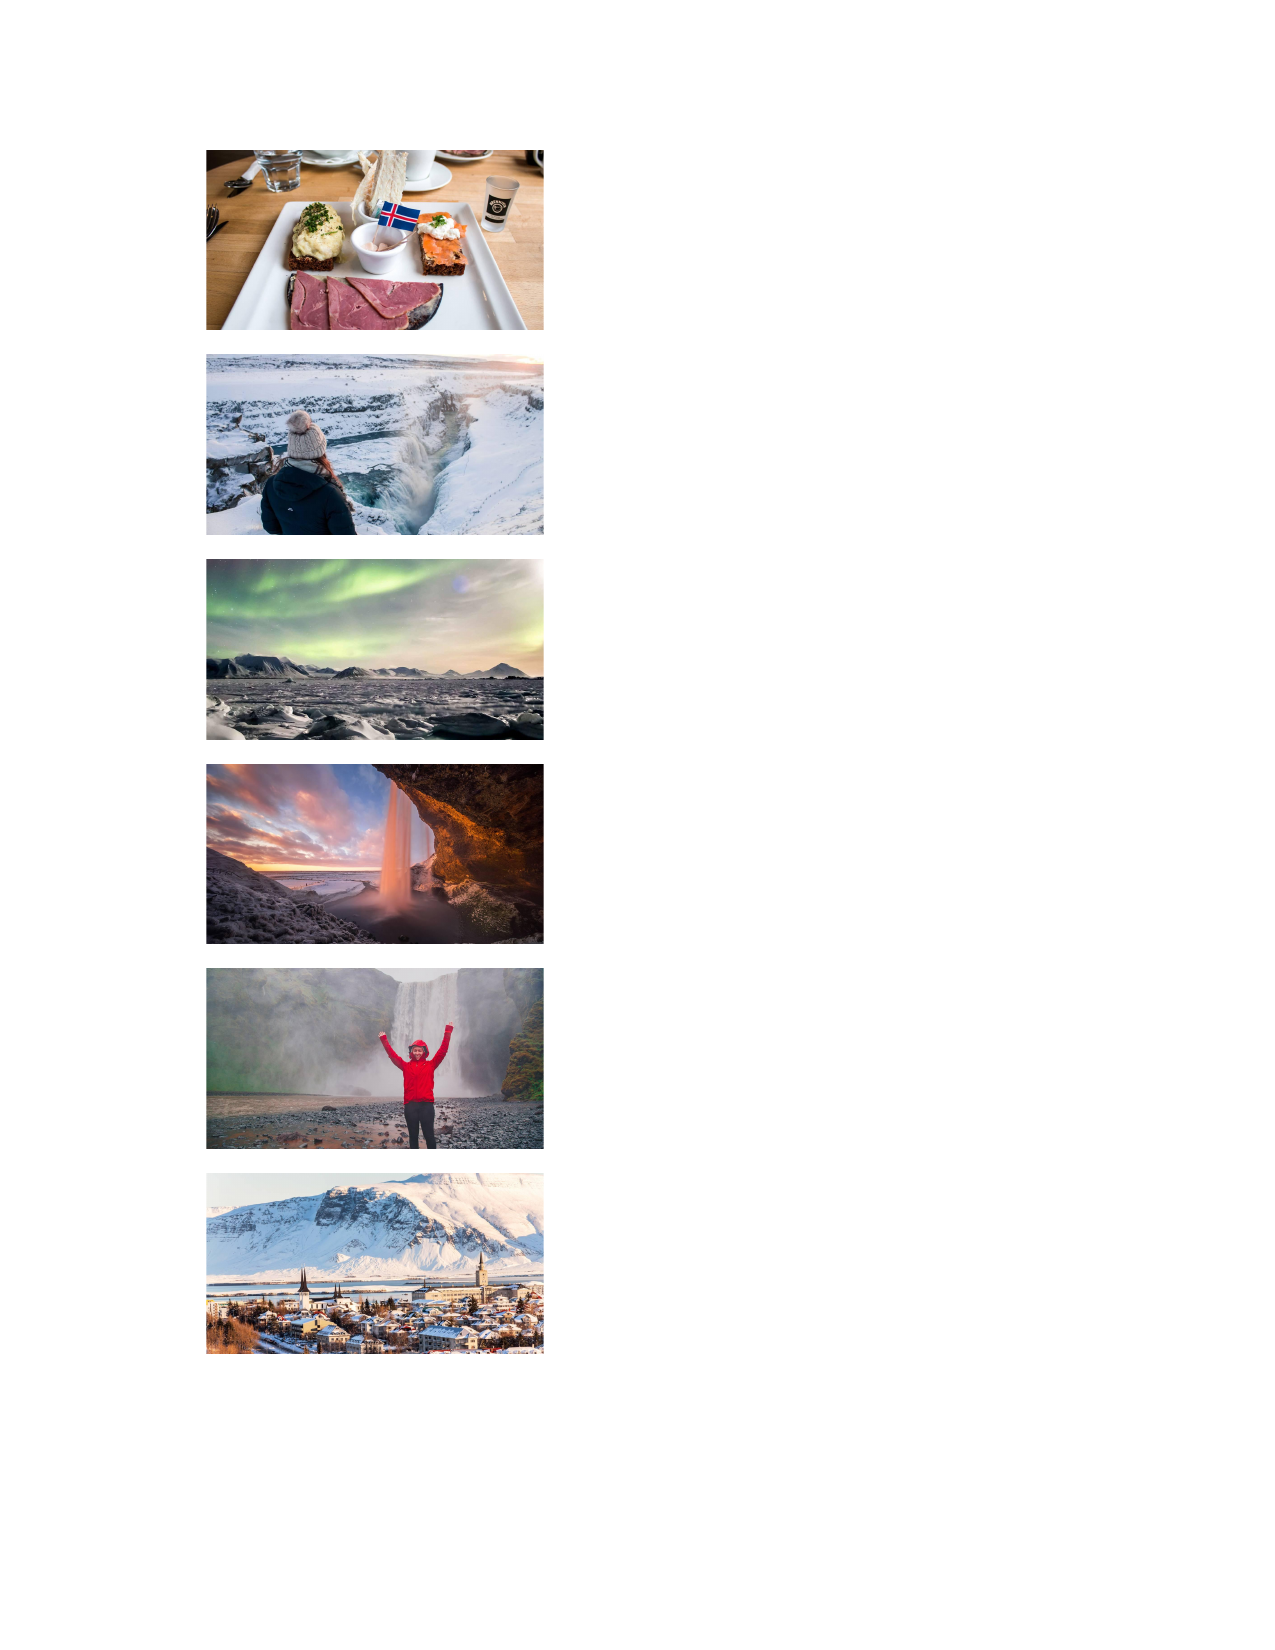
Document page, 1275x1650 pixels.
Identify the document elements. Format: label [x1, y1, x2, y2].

picture [206, 559, 544, 740]
picture [206, 354, 544, 535]
picture [206, 968, 544, 1149]
picture [206, 1173, 544, 1354]
picture [206, 764, 544, 944]
picture [206, 150, 544, 330]
